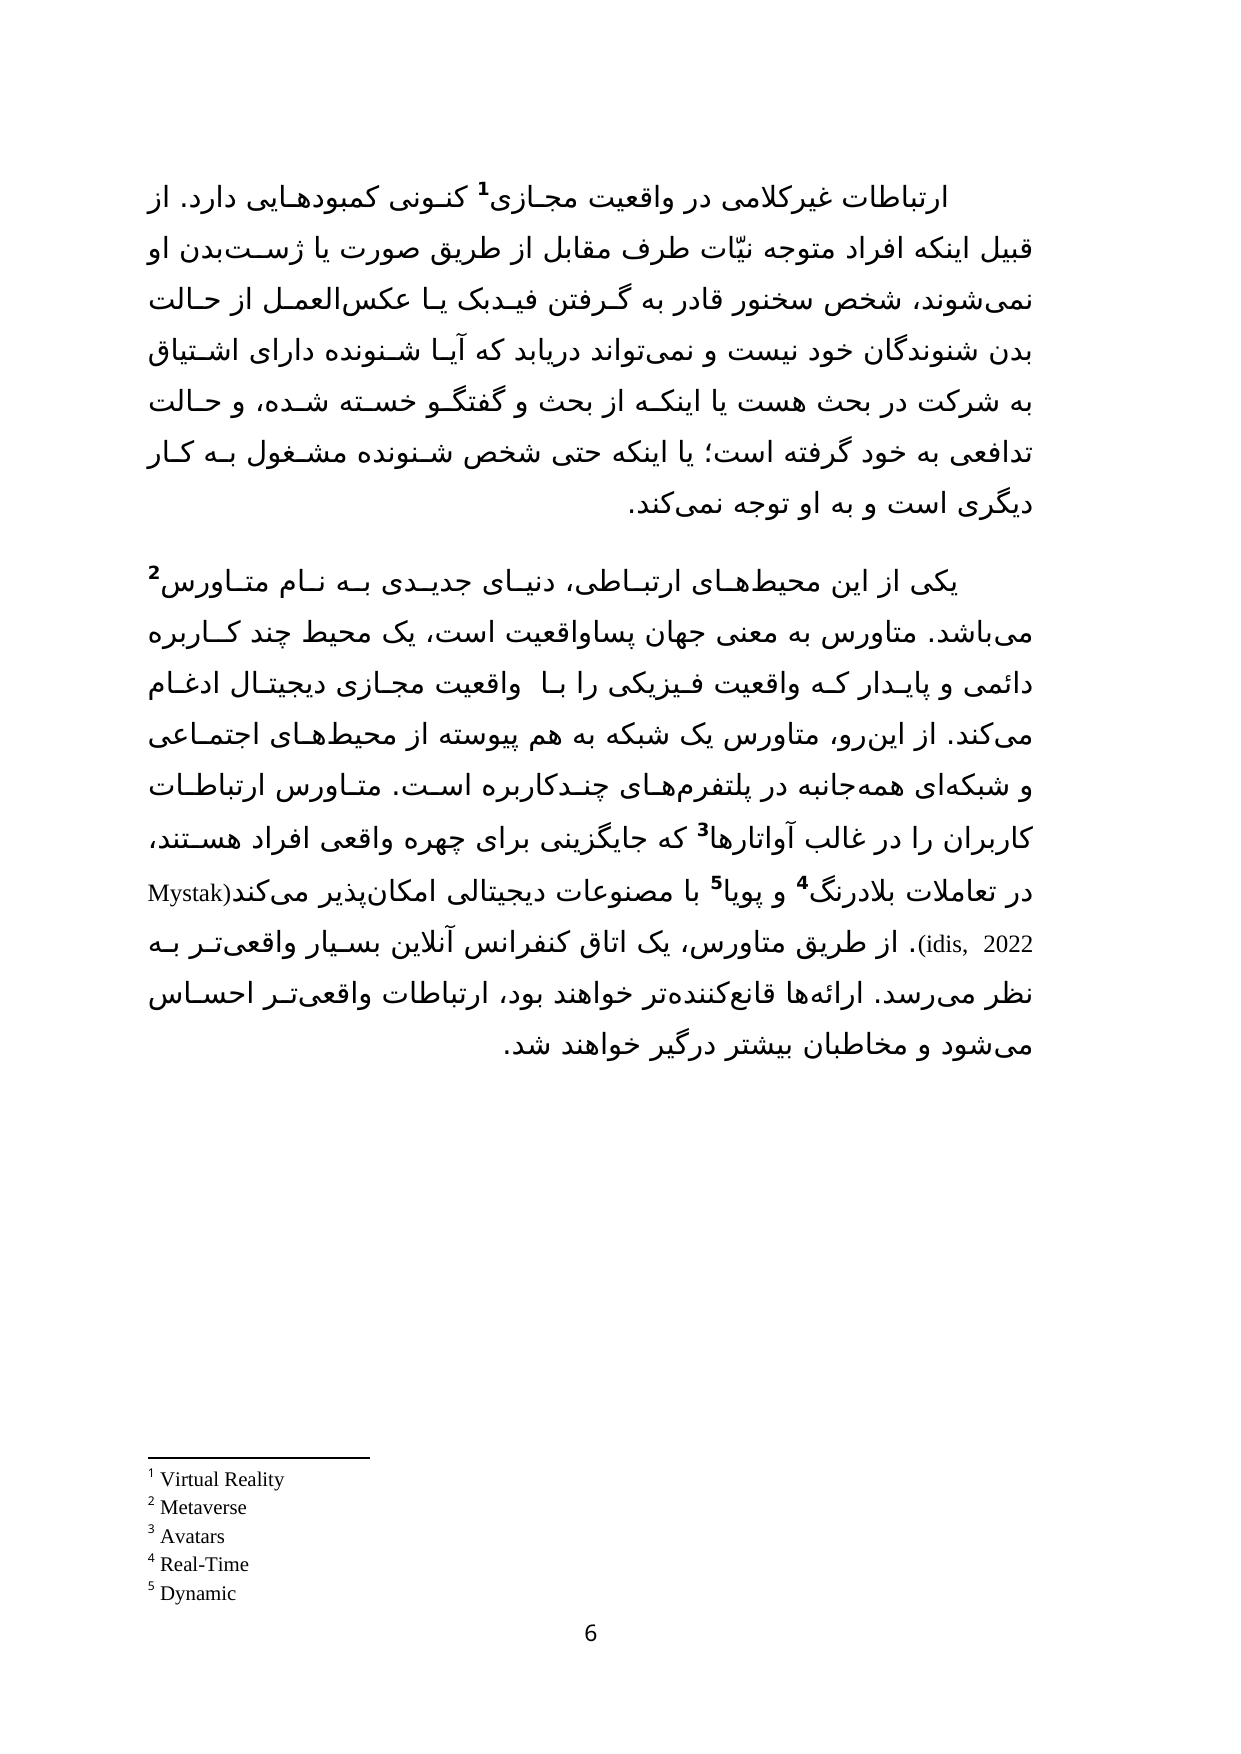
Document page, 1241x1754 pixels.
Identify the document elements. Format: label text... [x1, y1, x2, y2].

list ارتباطات غیرکلامی در واقعیت مجازی کنونی کمبودهایی دارد. از قبیل اینکه افراد متوجه نیّات طرف مقابل از طریق صورت یا ژست‌بدن او نمی‌شوند، شخص سخنور قادر به گرفتن فیدبک یا عکس‌العمل از حالت بدن شنوندگان خود نیست و نمی‌تواند دریابد که آیا شنونده دارای اشتیاق به شرکت در بحث هست یا اینکه از بحث و گفتگو خسته شده، و حالت تدافعی به خود گرفته است؛ یا اینکه حتی شخص شنونده مشغول به کار دیگری است و به او توجه نمی‌کند. [148, 178, 1033, 520]
list یکی از این محیط‌های ارتباطی، دنیای جدیدی به نام متاورس می‌باشد. متاورس به معنی جهان پساواقعیت است، یک محیط چند کاربره دائمی و پایدار که واقعیت فیزیکی را با واقعیت مجازی دیجیتال ادغام می‌کند. از این‌رو، متاورس یک شبکه به هم پیوسته از محیط‌های اجتماعی و شبکه‌ای همه‌جانبه در پلتفرم‌های چندکاربره است. متاورس ارتباطات کاربران را در غالب آواتارها که جایگزینی برای چهره واقعی افراد هستند، در تعاملات بلادرنگ و پویا با مصنوعات دیجیتالی امکان‌پذیر می‌کند(Mystakidis, 2022). از طریق متاورس، یک اتاق کنفرانس آنلاین بسیار واقعی‌تر به نظر می‌رسد. ارائه‌ها قانع‌کننده‌تر خواهند بود، ارتباطات واقعی‌تر احساس می‌شود و مخاطبان بیشتر درگیر خواهند شد. [148, 562, 1033, 1062]
